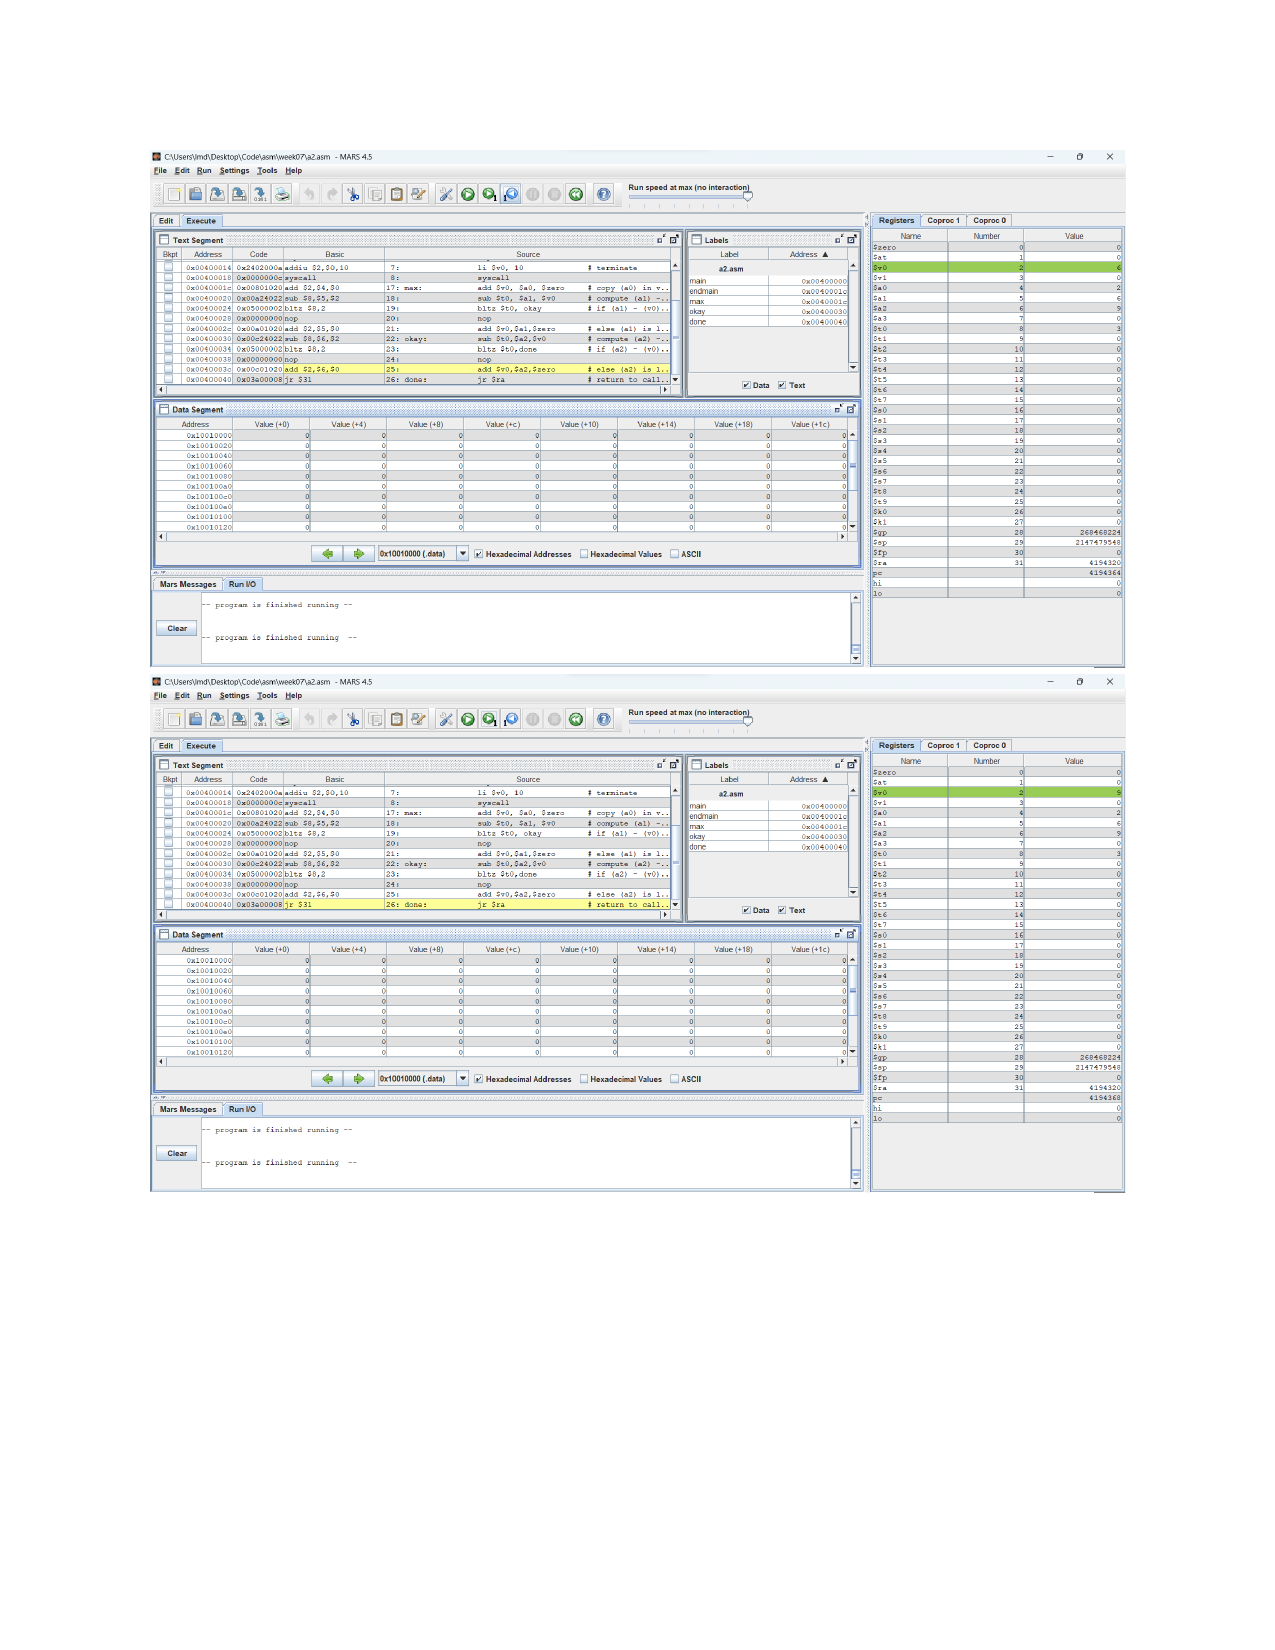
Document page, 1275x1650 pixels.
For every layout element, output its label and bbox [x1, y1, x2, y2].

picture [150, 150, 1125, 668]
picture [150, 674, 1125, 1193]
